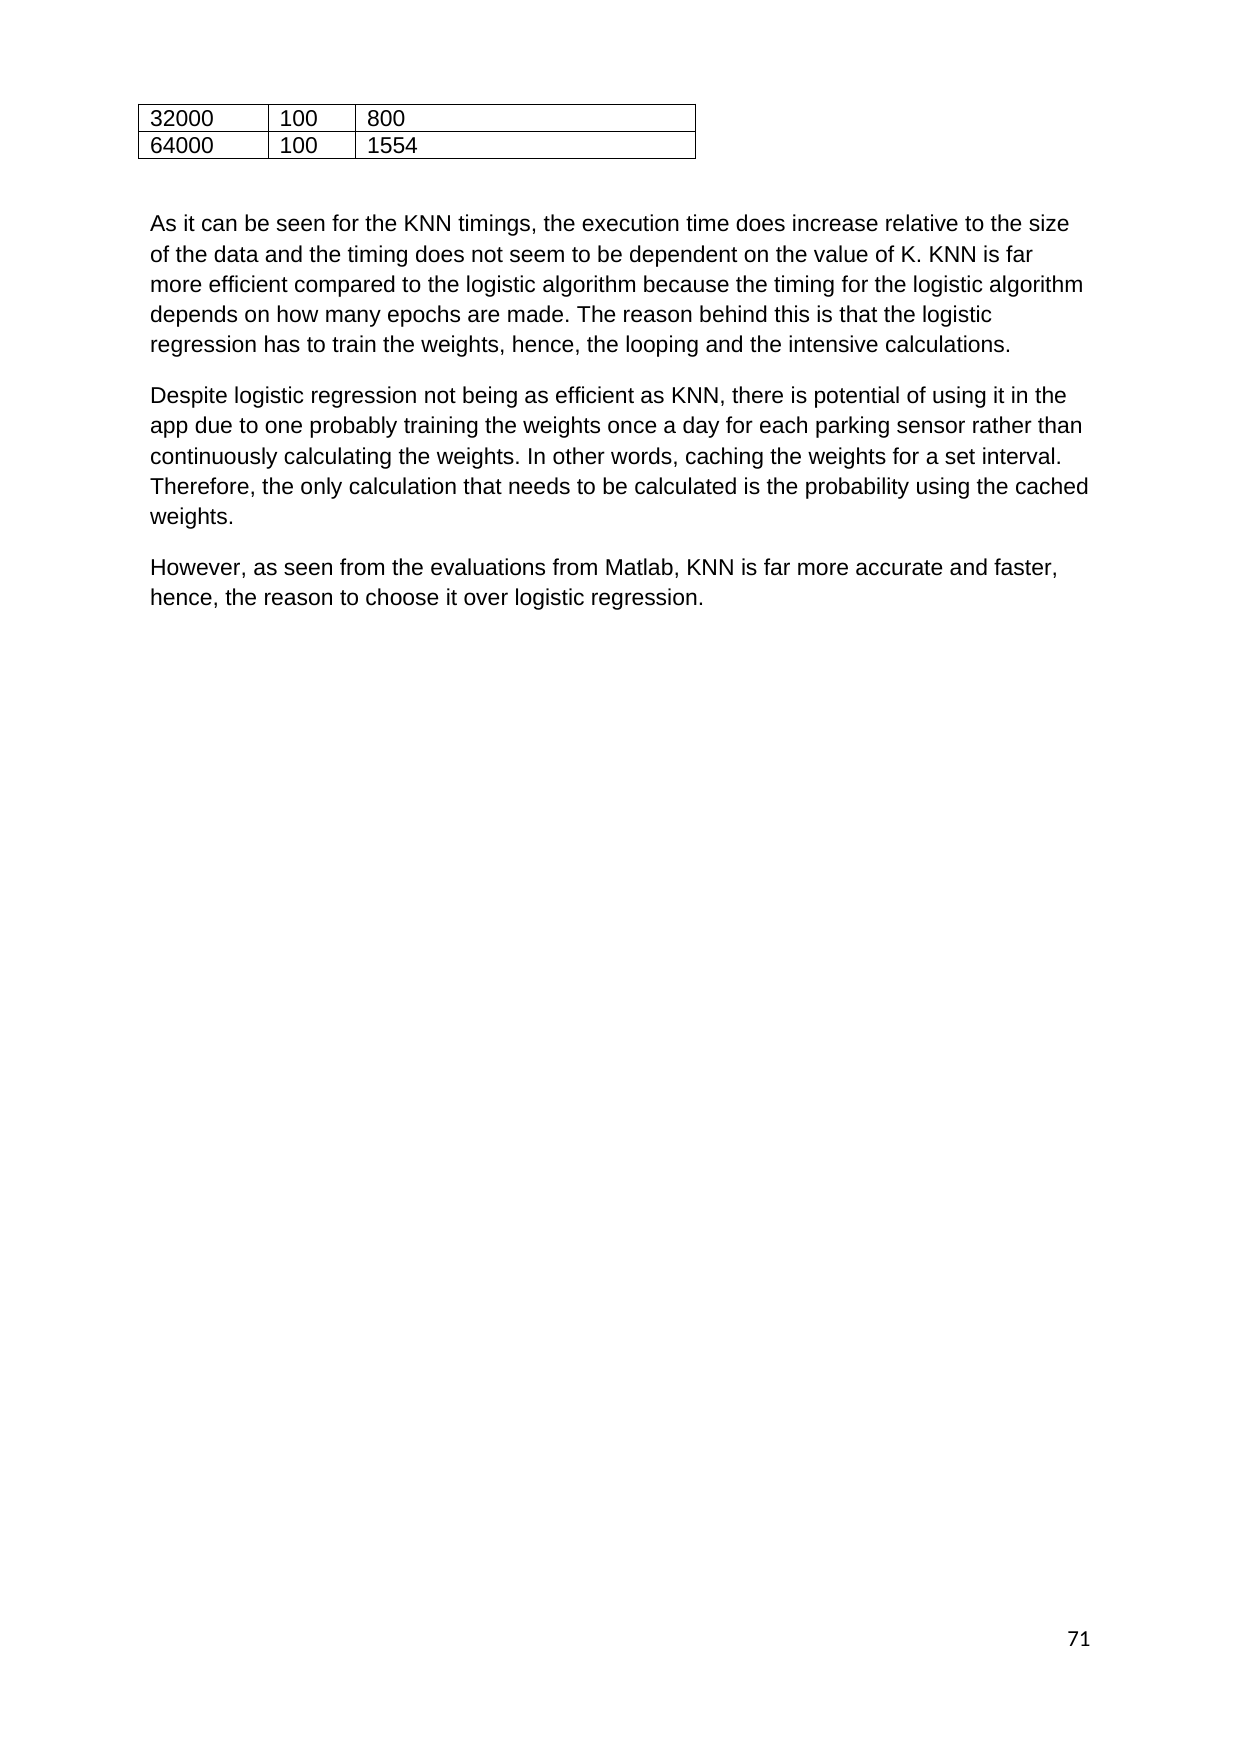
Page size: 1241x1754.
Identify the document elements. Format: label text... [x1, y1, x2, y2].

table_cell 32000 [139, 105, 268, 131]
text Despite logistic regression not being as efficient as KNN, there is potential of using it in the app due to one probably training the weights once a day for each parking sensor rather than continuously calculating the weights. In other words, caching the weights for a set interval. Therefore, the only calculation that needs to be calculated is the probability using the cached weights. [150, 382, 1090, 529]
text As it can be seen for the KNN timings, the execution time does increase relative to the size of the data and the timing does not seem to be dependent on the value of K. KNN is far more efficient compared to the logistic algorithm because the timing for the logistic algorithm depends on how many epochs are made. The reason behind this is that the logistic regression has to train the weights, hence, the looping and the intensive calculations. [150, 210, 1090, 357]
text However, as seen from the evaluations from Matlab, KNN is far more accurate and faster, hence, the reason to choose it over logistic regression. [150, 554, 1090, 611]
table_cell 64000 [139, 132, 268, 158]
table_cell 100 [269, 105, 355, 131]
table_cell 1554 [356, 132, 695, 158]
table_cell 800 [356, 105, 695, 131]
table_cell 100 [269, 132, 355, 158]
